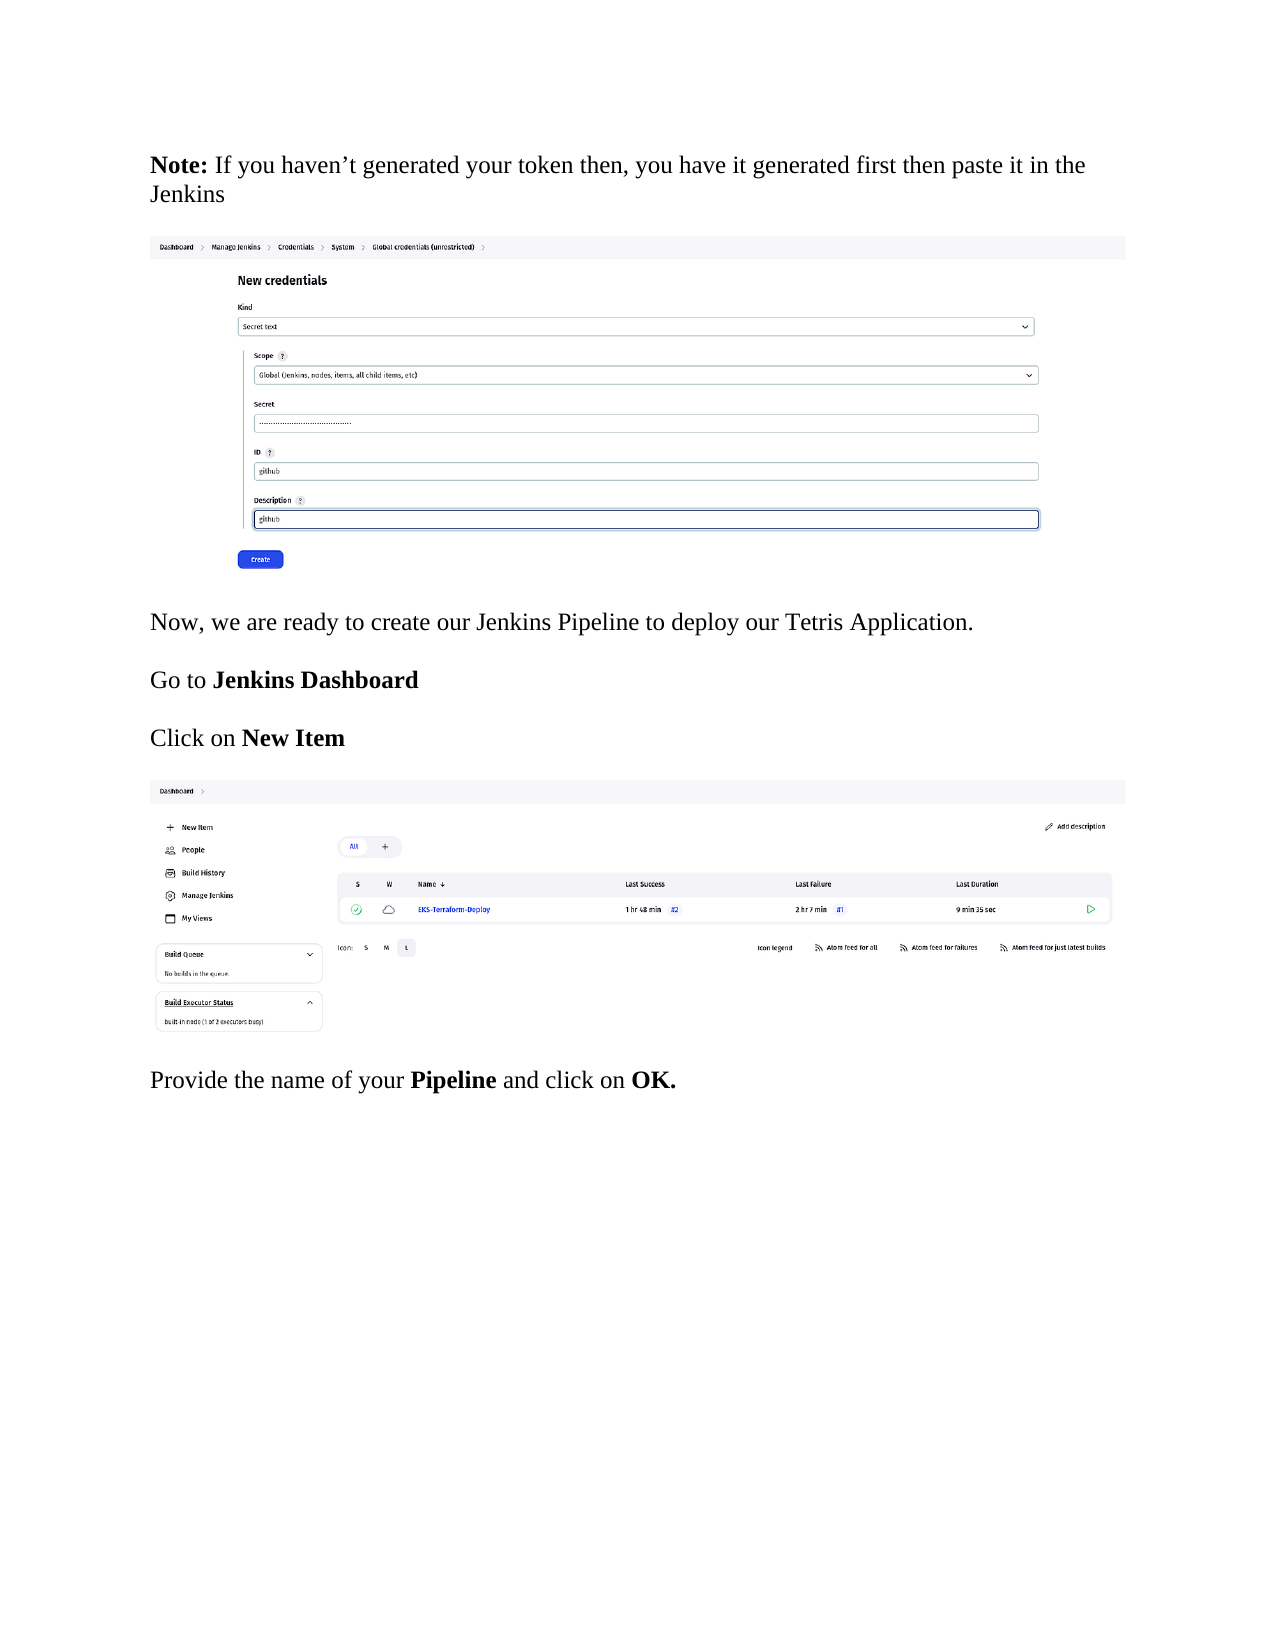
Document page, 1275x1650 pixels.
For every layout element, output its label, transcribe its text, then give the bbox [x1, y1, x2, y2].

text Click on New Item [150, 723, 1125, 752]
text Go to Jenkins Dashboard [150, 665, 1125, 694]
text Provide the name of your Pipeline and click on OK. [150, 1065, 1125, 1094]
text Note: If you haven’t generated your token then, you have it generated first then paste it in the Jenkins [150, 150, 1125, 207]
text Now, we are ready to create our Jenkins Pipeline to deploy our Tetris Application. [150, 607, 1125, 636]
picture [150, 236, 1125, 578]
picture [150, 780, 1125, 1036]
